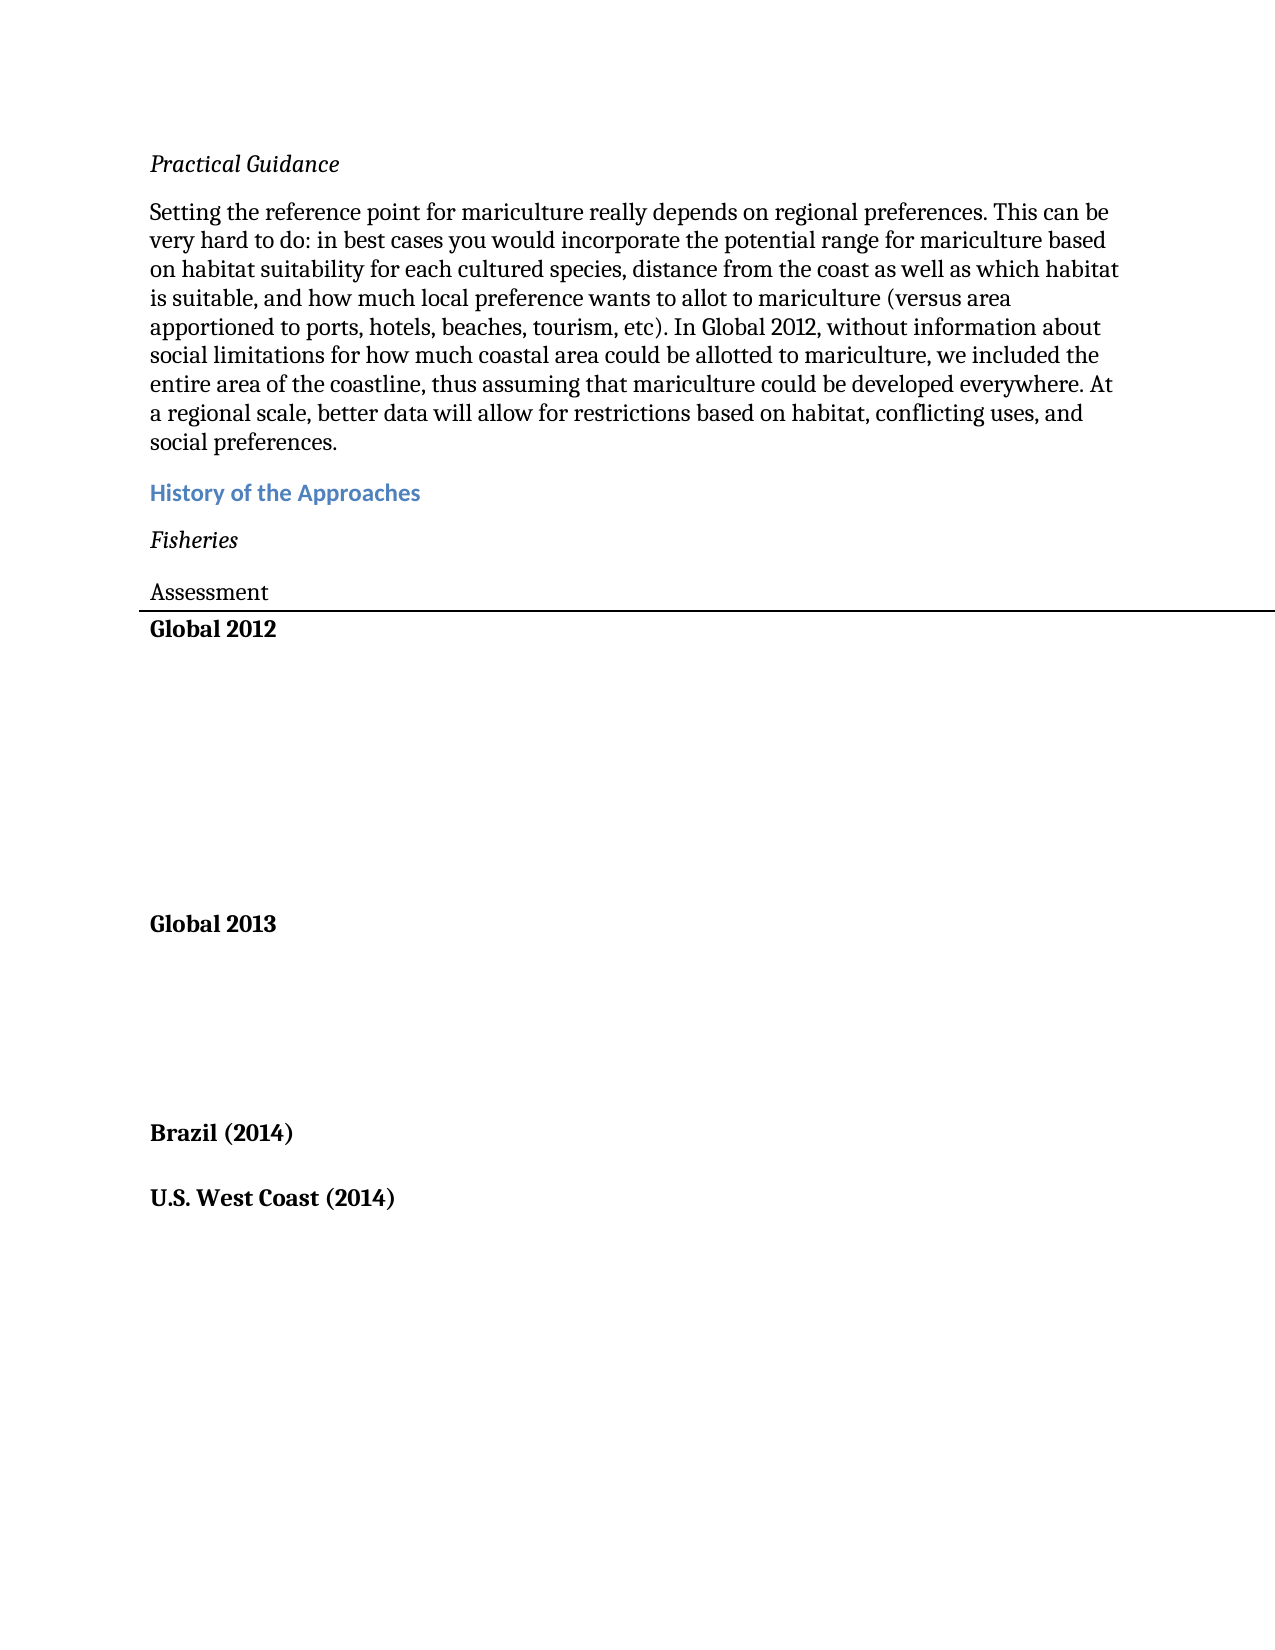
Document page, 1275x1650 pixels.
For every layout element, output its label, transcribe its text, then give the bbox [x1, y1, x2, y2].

text Practical Guidance [150, 150, 1125, 179]
table_cell Global 2012 [139, 612, 1275, 907]
table_header Assessment [139, 574, 1275, 610]
text Setting the reference point for mariculture really depends on regional preferences. This can be very hard to do: in best cases you would incorporate the potential range for mariculture based on habitat suitability for each cultured species, distance from the coast as well as which habitat is suitable, and how much local preference wants to allot to mariculture (versus area apportioned to ports, hotels, beaches, tourism, etc). In Global 2012, without information about social limitations for how much coastal area could be allotted to mariculture, we included the entire area of the coastline, thus assuming that mariculture could be developed everywhere. At a regional scale, better data will allow for restrictions based on habitat, conflicting uses, and social preferences. [150, 197, 1125, 456]
table_cell Global 2013 [139, 907, 1275, 1115]
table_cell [139, 1180, 1275, 1472]
text Fisheries [150, 526, 1125, 555]
table_cell Brazil (2014) [139, 1115, 1275, 1180]
subtitle History of the Approaches [150, 477, 1125, 508]
